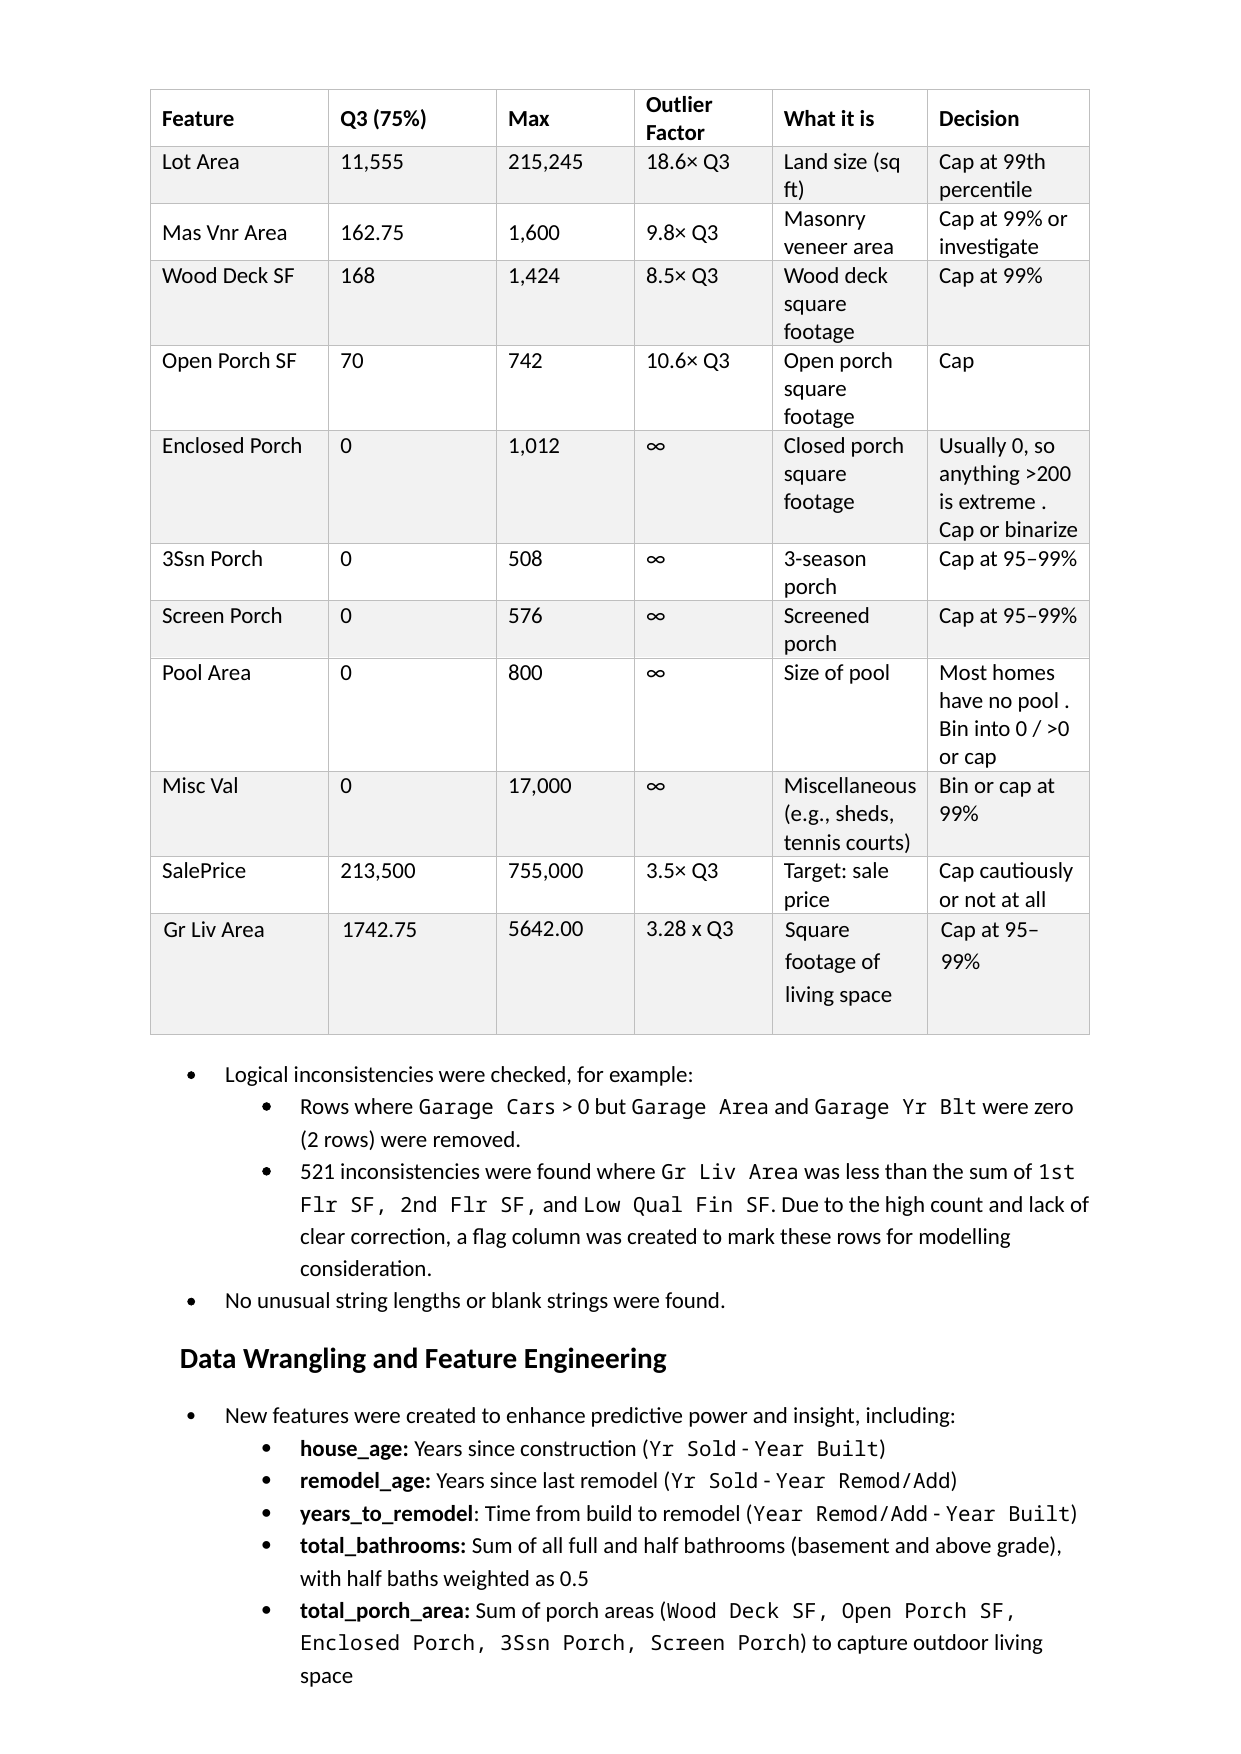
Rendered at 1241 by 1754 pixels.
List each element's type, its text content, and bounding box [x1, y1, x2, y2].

table_cell 800 [497, 659, 634, 771]
table_cell 0 [329, 431, 496, 543]
table_cell ∞ [635, 659, 772, 771]
table_cell Enclosed Porch [151, 431, 328, 543]
table_cell Pool Area [151, 659, 328, 771]
table_cell 3Ssn Porch [151, 544, 328, 600]
table_cell Open Porch SF [151, 346, 328, 430]
table_cell Cap cautiously or not at all [928, 857, 1089, 913]
table_cell Wood Deck SF [151, 261, 328, 345]
table_cell 755,000 [497, 857, 634, 913]
table_cell Wood deck square footage [773, 261, 927, 345]
table_cell ∞ [635, 431, 772, 543]
table_cell Cap at 99% [928, 261, 1089, 345]
subtitle Data Wrangling and Feature Engineering [179, 1340, 1090, 1375]
table_cell 8.5× Q3 [635, 261, 772, 345]
list New features were created to enhance predictive power and insight, including: [187, 1401, 1090, 1429]
table_cell Screened porch [773, 601, 927, 657]
table_cell Mas Vnr Area [151, 204, 328, 260]
table_cell ∞ [635, 544, 772, 600]
table_cell [329, 914, 496, 1034]
table_cell 508 [497, 544, 634, 600]
table_cell Misc Val [151, 772, 328, 856]
table_cell Cap at 95–99% [928, 544, 1089, 600]
table_cell Cap [928, 346, 1089, 430]
list total_bathrooms: Sum of all full and half bathrooms (basement and above grade), with half baths weighted as 0.5 [262, 1531, 1090, 1592]
table_cell 1,012 [497, 431, 634, 543]
table_cell Most homes have no pool . Bin into 0 / >0 or cap [928, 659, 1089, 771]
table_cell Screen Porch [151, 601, 328, 657]
table_cell 1,600 [497, 204, 634, 260]
table_cell Size of pool [773, 659, 927, 771]
table_cell Cap at 95–99% [928, 601, 1089, 657]
table_cell Usually 0, so anything >200 is extreme . Cap or binarize [928, 431, 1089, 543]
table_cell Masonry veneer area [773, 204, 927, 260]
list No unusual string lengths or blank strings were found. [187, 1287, 1090, 1315]
table_cell Lot Area [151, 147, 328, 203]
table_cell [928, 914, 1089, 1034]
table_cell Target: sale price [773, 857, 927, 913]
table_cell Cap at 99% or investigate [928, 204, 1089, 260]
table_cell ∞ [635, 601, 772, 657]
list years_to_remodel: Time from build to remodel (Year Remod/Add - Year Built) [262, 1499, 1090, 1527]
list house_age: Years since construction (Yr Sold - Year Built) [262, 1434, 1090, 1462]
table_cell 168 [329, 261, 496, 345]
table_header Max [497, 90, 634, 146]
table_cell 3-season porch [773, 544, 927, 600]
table_cell 9.8× Q3 [635, 204, 772, 260]
table_cell 17,000 [497, 772, 634, 856]
table_cell 11,555 [329, 147, 496, 203]
table_header Q3 (75%) [329, 90, 496, 146]
table_cell SalePrice [151, 857, 328, 913]
list remodel_age: Years since last remodel (Yr Sold - Year Remod/Add) [262, 1466, 1090, 1495]
list Rows where Garage Cars > 0 but Garage Area and Garage Yr Blt were zero (2 rows) were removed. [262, 1092, 1090, 1153]
list total_porch_area: Sum of porch areas (Wood Deck SF, Open Porch SF, Enclosed Porch, 3Ssn Porch, Screen Porch) to capture outdoor living space [262, 1596, 1090, 1689]
table_cell 5642.00 [497, 914, 634, 1034]
table_cell Closed porch square footage [773, 431, 927, 543]
table_cell [773, 914, 927, 1034]
table_cell [151, 914, 328, 1034]
table_cell 576 [497, 601, 634, 657]
table_cell ∞ [635, 772, 772, 856]
list Logical inconsistencies were checked, for example: [187, 1060, 1090, 1088]
table_cell 3.5× Q3 [635, 857, 772, 913]
table_cell 162.75 [329, 204, 496, 260]
table_cell 18.6× Q3 [635, 147, 772, 203]
table_cell Land size (sq ft) [773, 147, 927, 203]
table_cell 0 [329, 544, 496, 600]
table_cell 10.6× Q3 [635, 346, 772, 430]
table_header What it is [773, 90, 927, 146]
table_cell 1,424 [497, 261, 634, 345]
table_cell 0 [329, 772, 496, 856]
table_cell Miscellaneous (e.g., sheds, tennis courts) [773, 772, 927, 856]
table_cell 0 [329, 659, 496, 771]
table_cell 215,245 [497, 147, 634, 203]
table_cell 70 [329, 346, 496, 430]
table_cell Bin or cap at 99% [928, 772, 1089, 856]
table_cell Cap at 99th percentile [928, 147, 1089, 203]
table_header Feature [151, 90, 328, 146]
table_cell 742 [497, 346, 634, 430]
list 521 inconsistencies were found where Gr Liv Area was less than the sum of 1st Flr SF, 2nd Flr SF, and Low Qual Fin SF. Due to the high count and lack of clear correction, a flag column was created to mark these rows for modelling consideration. [262, 1157, 1090, 1282]
table_cell Open porch square footage [773, 346, 927, 430]
table_cell 3.28 x Q3 [635, 914, 772, 1034]
table_header Outlier Factor [635, 90, 772, 146]
table_header Decision [928, 90, 1089, 146]
table_cell 0 [329, 601, 496, 657]
table_cell 213,500 [329, 857, 496, 913]
